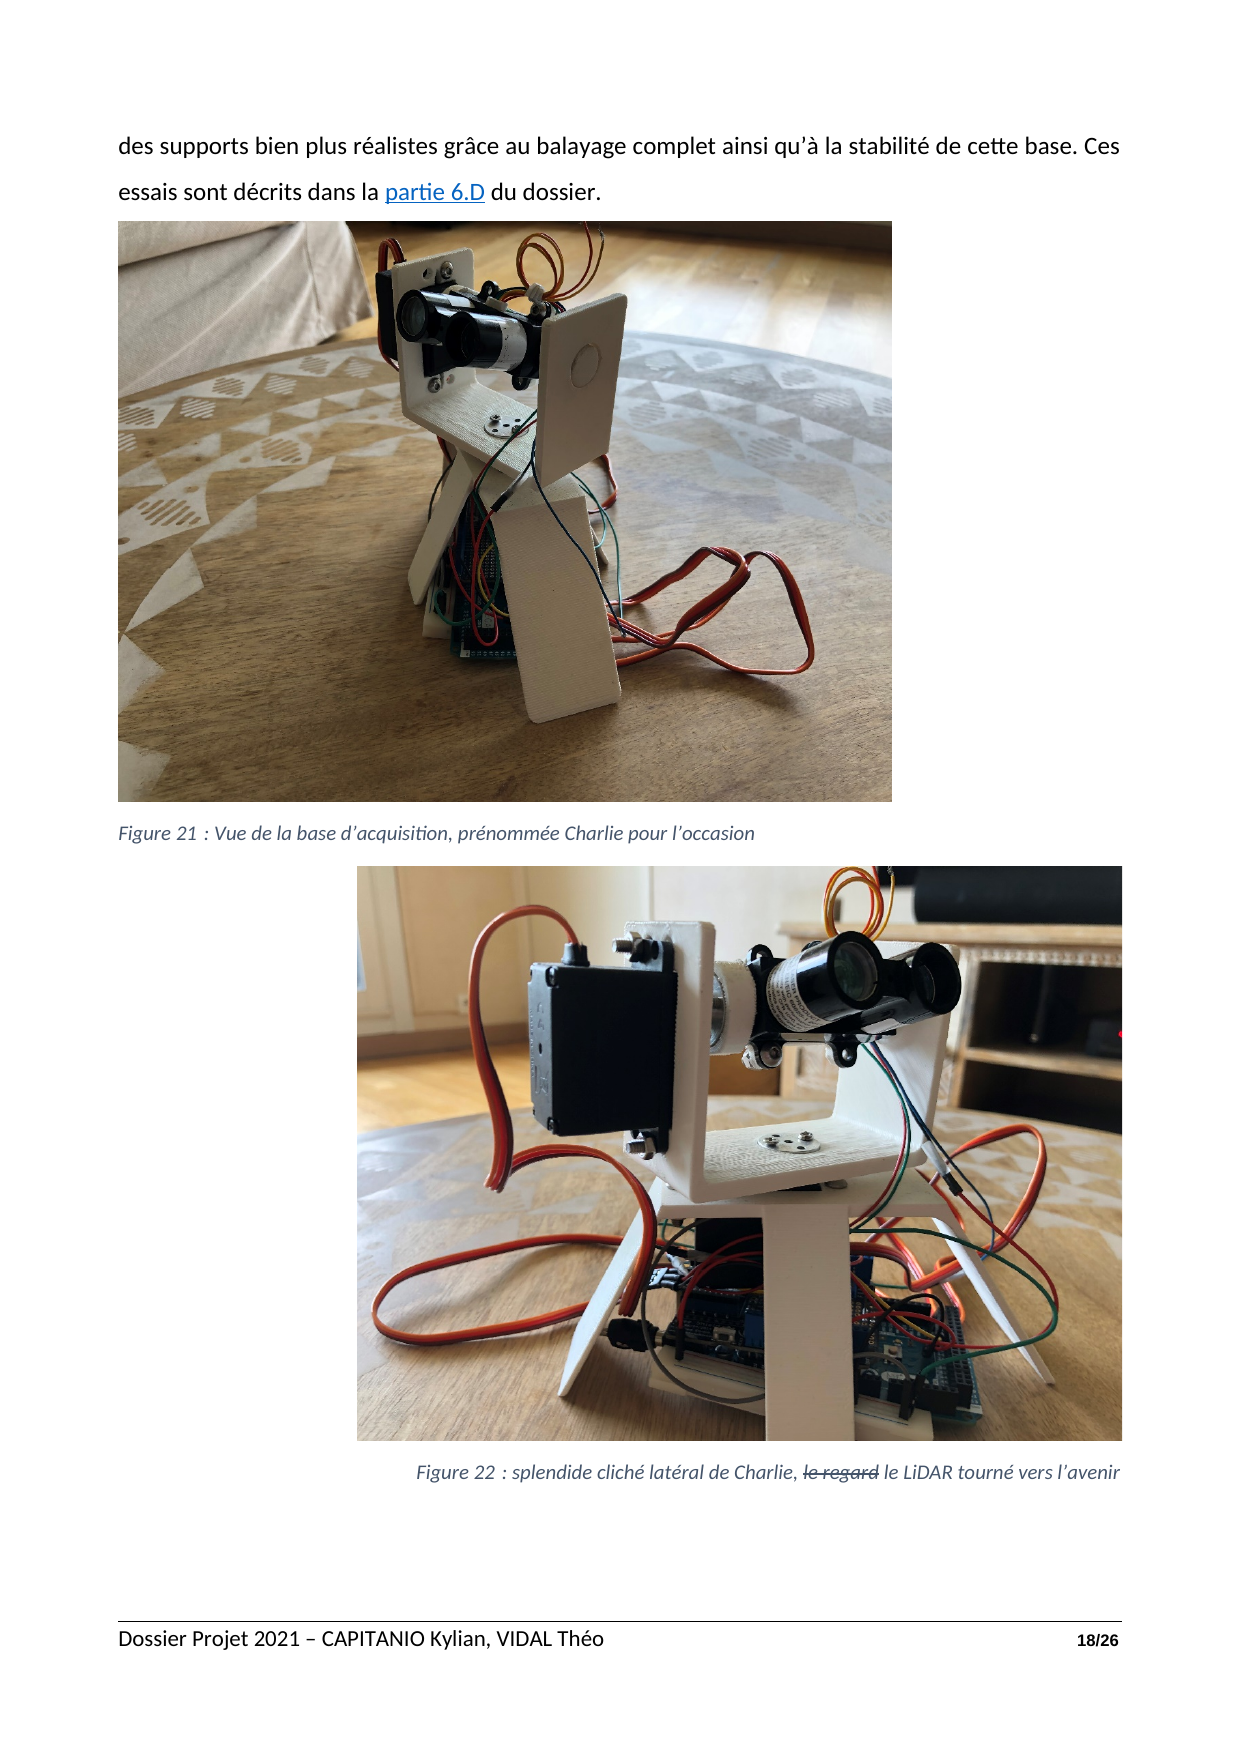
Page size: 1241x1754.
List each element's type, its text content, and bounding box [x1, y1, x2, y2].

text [118, 130, 1122, 206]
picture [357, 866, 1123, 1441]
picture [118, 221, 892, 802]
text Figure 22 : splendide cliché latéral de Charlie, le regard le LiDAR tourné vers l’avenir [118, 1459, 1122, 1485]
text Figure 21 : Vue de la base d’acquisition, prénommée Charlie pour l’occasion [118, 821, 1122, 846]
